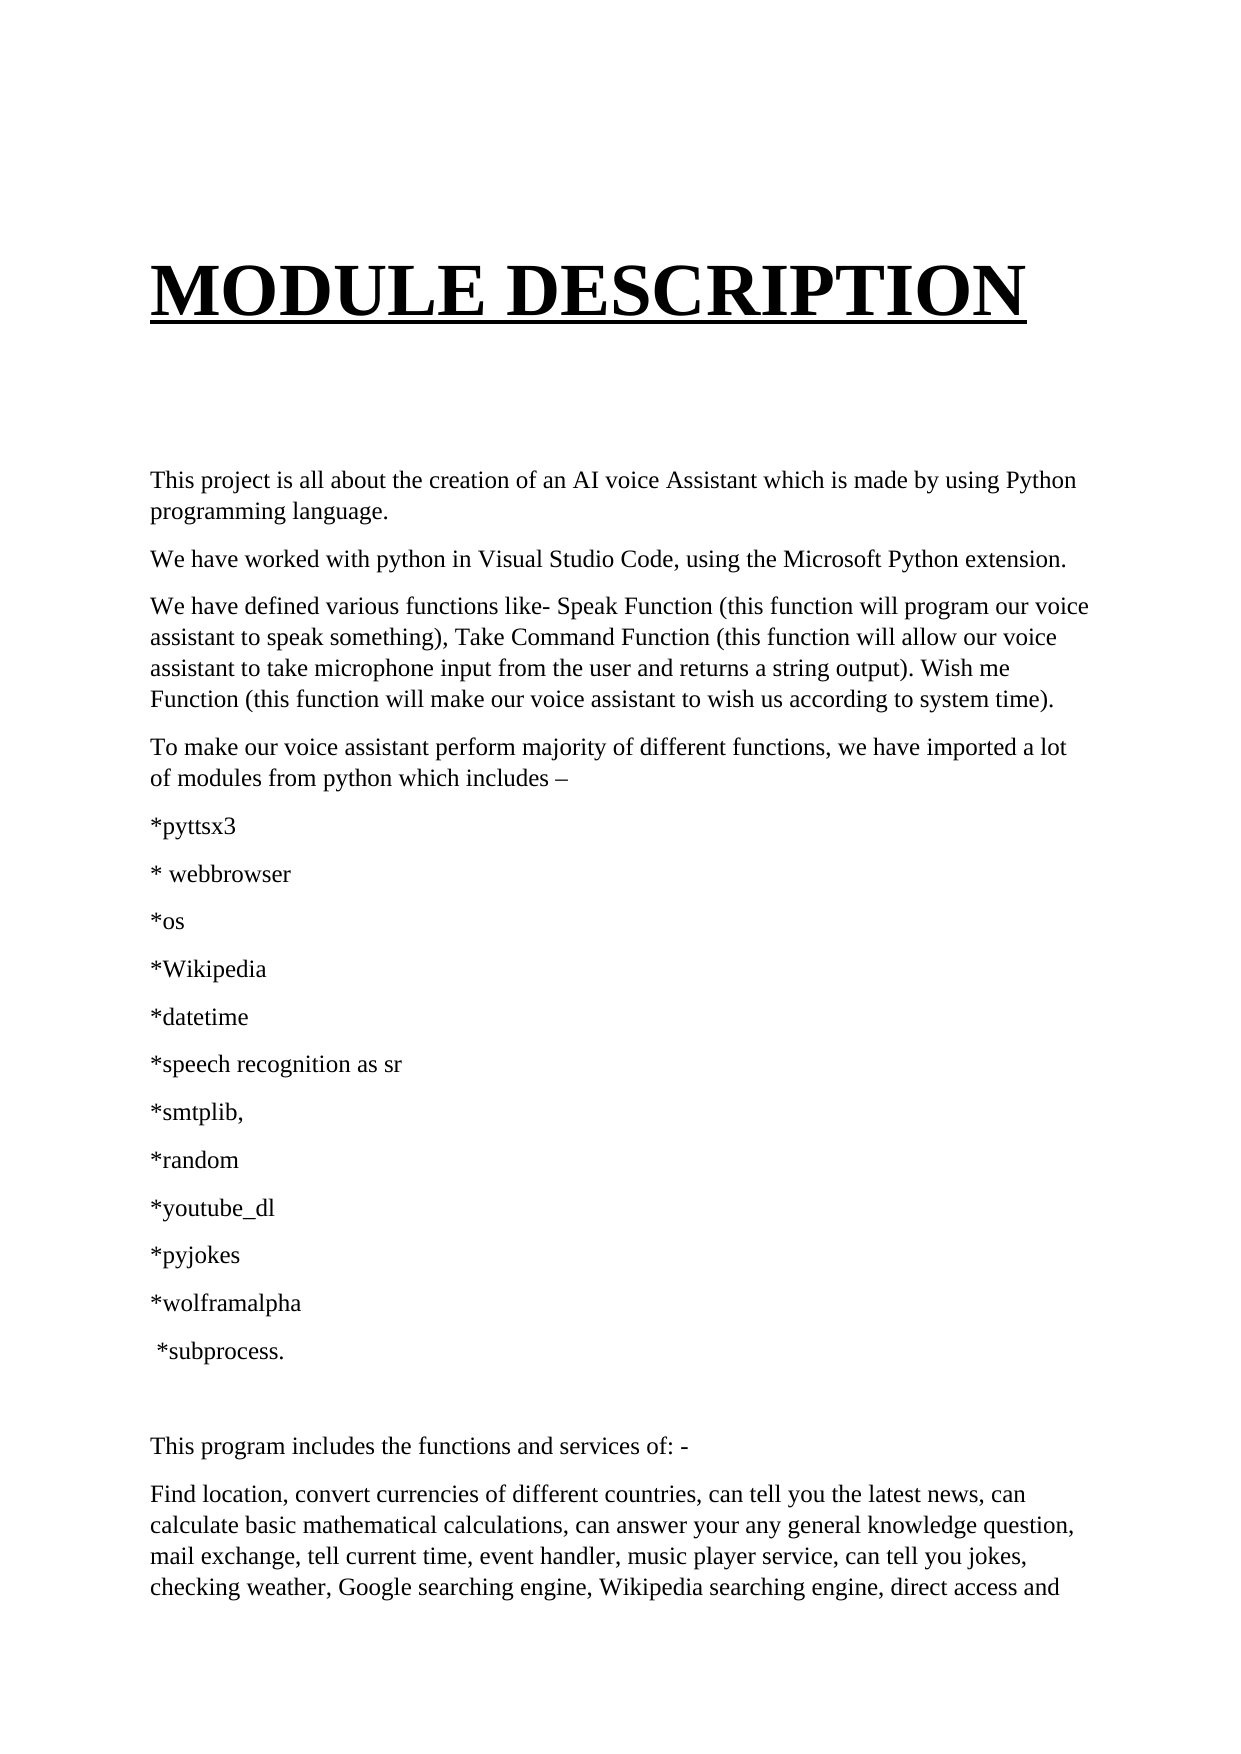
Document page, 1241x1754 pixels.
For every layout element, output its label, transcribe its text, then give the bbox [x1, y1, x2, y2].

text *subprocess. [150, 1336, 1090, 1364]
text *smtplib, [150, 1097, 1090, 1126]
text *wolframalpha [150, 1288, 1090, 1317]
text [150, 1479, 1090, 1601]
text We have worked with python in Visual Studio Code, using the Microsoft Python extension. [150, 544, 1090, 572]
text MODULE DESCRIPTION [150, 245, 1090, 332]
text *datetime [150, 1002, 1090, 1031]
text * webbrowser [150, 859, 1090, 887]
text We have defined various functions like- Speak Function (this function will program our voice assistant to speak something), Take Command Function (this function will allow our voice assistant to take microphone input from the user and returns a string output). Wish me Function (this function will make our voice assistant to wish us according to system time). [150, 591, 1090, 713]
text *pyjokes [150, 1240, 1090, 1269]
text *speech recognition as sr [150, 1049, 1090, 1078]
text *youtube_dl [150, 1193, 1090, 1221]
text *Wikipedia [150, 954, 1090, 983]
text This program includes the functions and services of: - [150, 1431, 1090, 1460]
text *os [150, 906, 1090, 935]
text *random [150, 1145, 1090, 1174]
text To make our voice assistant perform majority of different functions, we have imported a lot of modules from python which includes – [150, 732, 1090, 792]
text *pyttsx3 [150, 811, 1090, 840]
text This project is all about the creation of an AI voice Assistant which is made by using Python programming language. [150, 465, 1090, 525]
